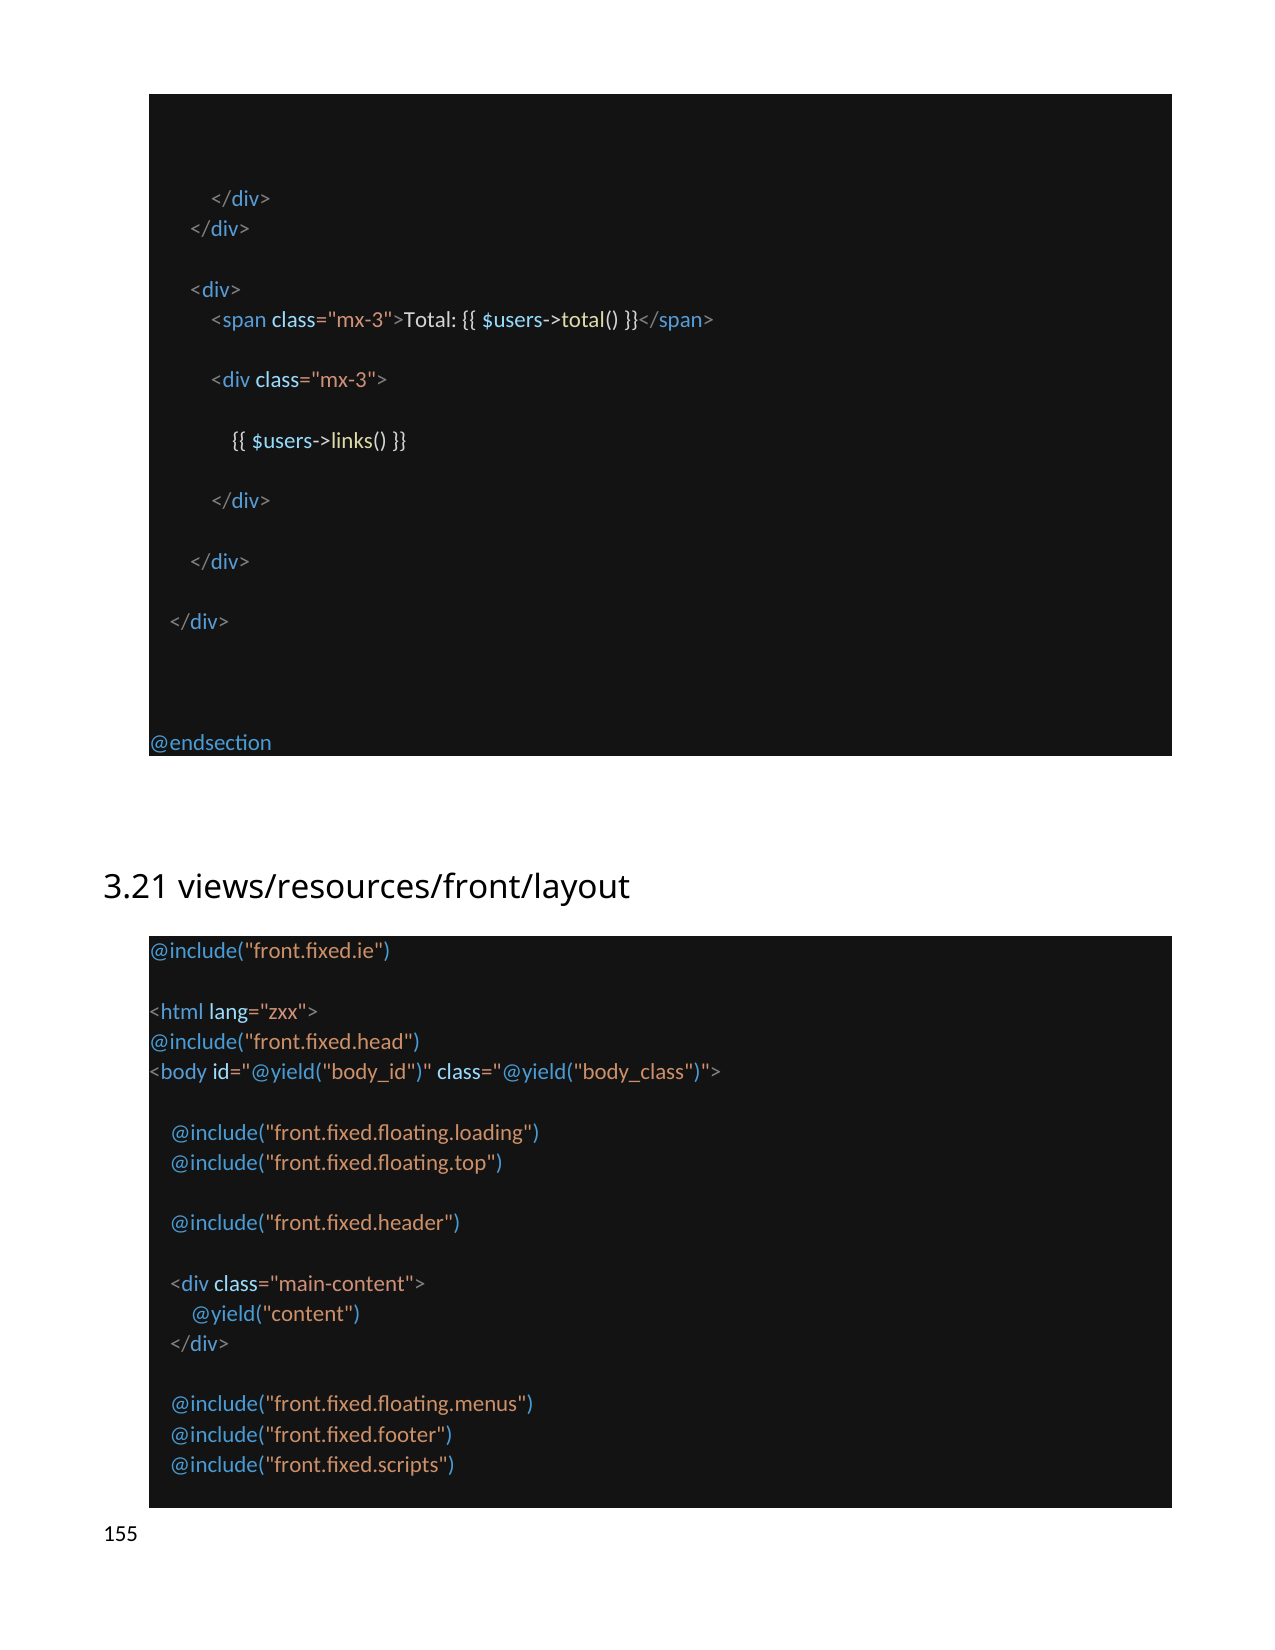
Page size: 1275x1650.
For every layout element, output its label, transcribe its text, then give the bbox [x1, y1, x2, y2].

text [149, 936, 1172, 1508]
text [149, 94, 1172, 756]
subtitle 3.21 views/resources/front/layout [103, 862, 1172, 908]
